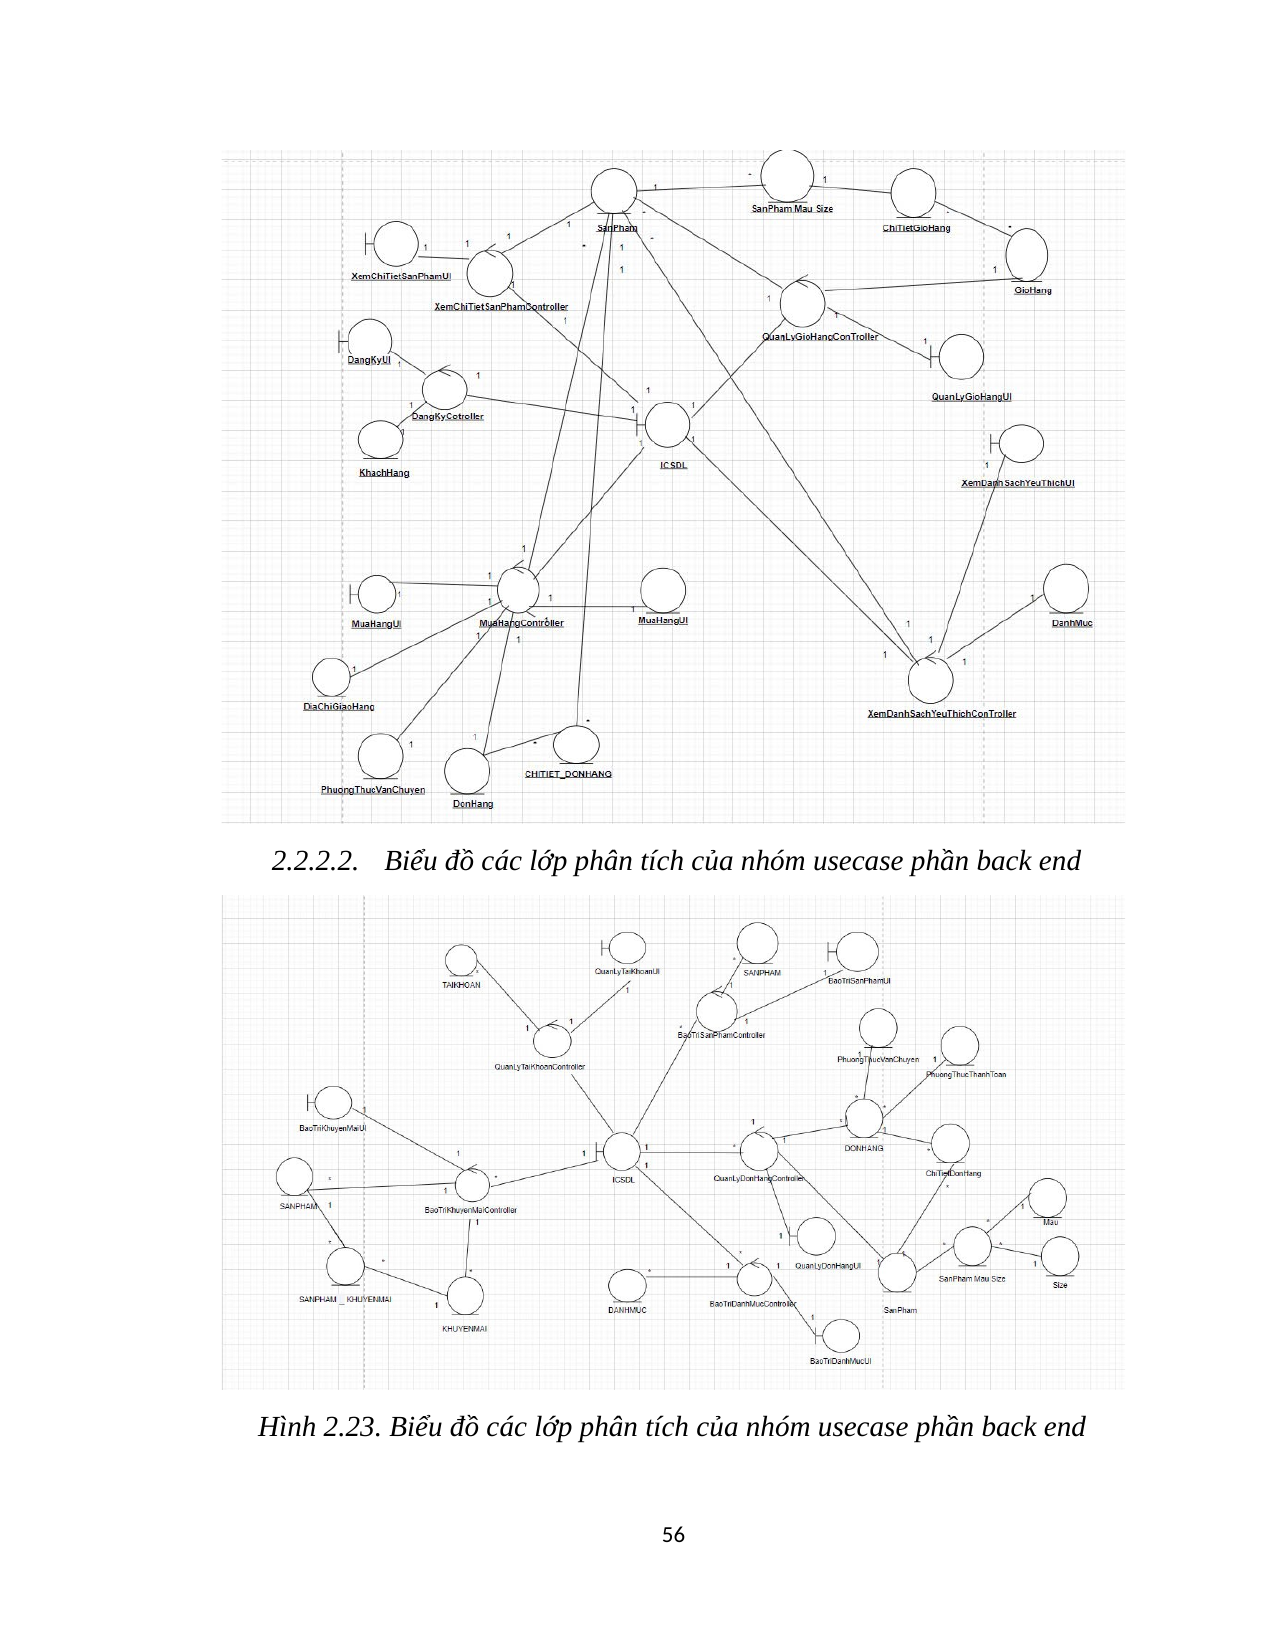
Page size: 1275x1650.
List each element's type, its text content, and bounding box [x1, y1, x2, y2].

picture [221, 895, 1125, 1390]
list Biểu đồ các lớp phân tích của nhóm usecase phần back end [272, 843, 1125, 876]
text Hình 2.23. Biểu đồ các lớp phân tích của nhóm usecase phần back end [222, 1409, 1125, 1442]
picture [221, 150, 1125, 824]
